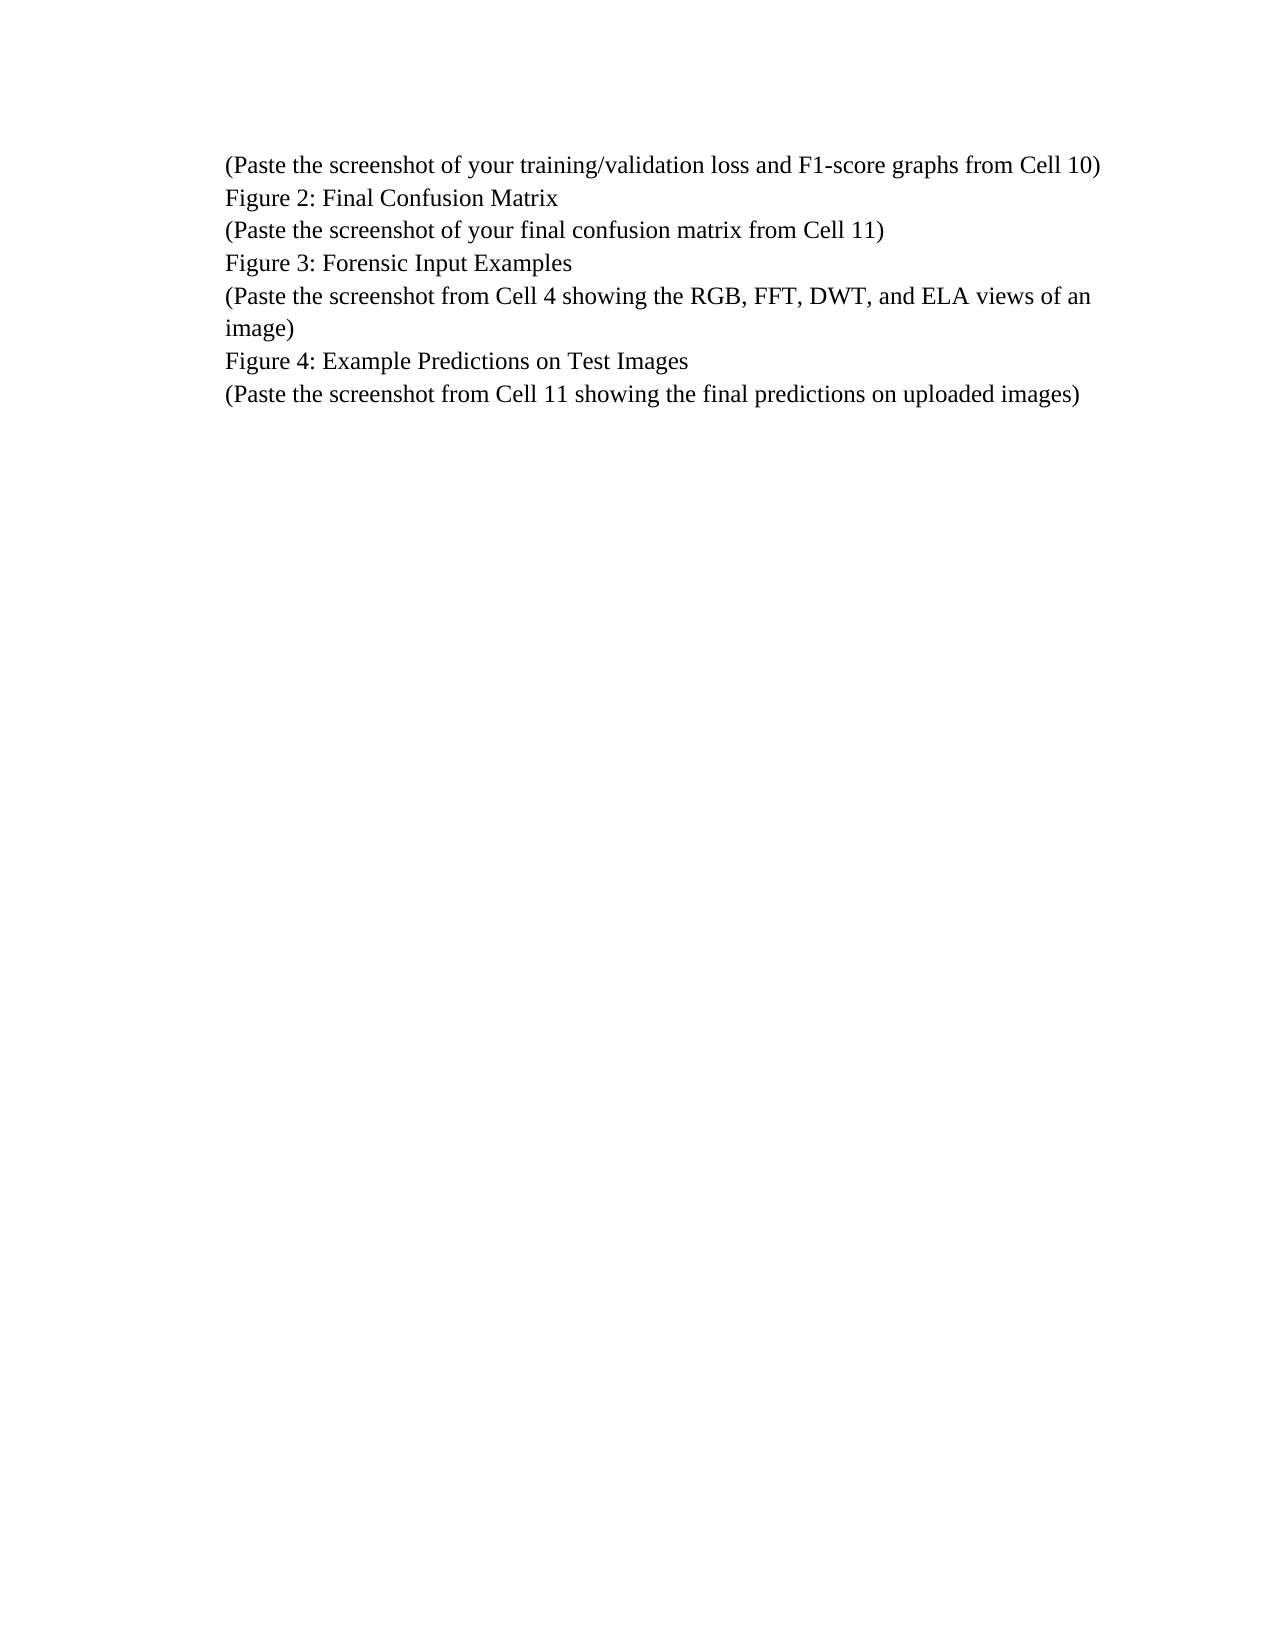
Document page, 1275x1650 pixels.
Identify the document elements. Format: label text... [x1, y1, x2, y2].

text Figure 2: Final Confusion Matrix [225, 183, 1125, 211]
text Figure 3: Forensic Input Examples [225, 248, 1125, 277]
text (Paste the screenshot from Cell 11 showing the final predictions on uploaded images) [225, 379, 1125, 408]
text Figure 4: Example Predictions on Test Images [225, 346, 1125, 375]
text (Paste the screenshot from Cell 4 showing the RGB, FFT, DWT, and ELA views of an image) [225, 281, 1125, 342]
text (Paste the screenshot of your final confusion matrix from Cell 11) [225, 215, 1125, 244]
text (Paste the screenshot of your training/validation loss and F1-score graphs from Cell 10) [225, 150, 1125, 179]
